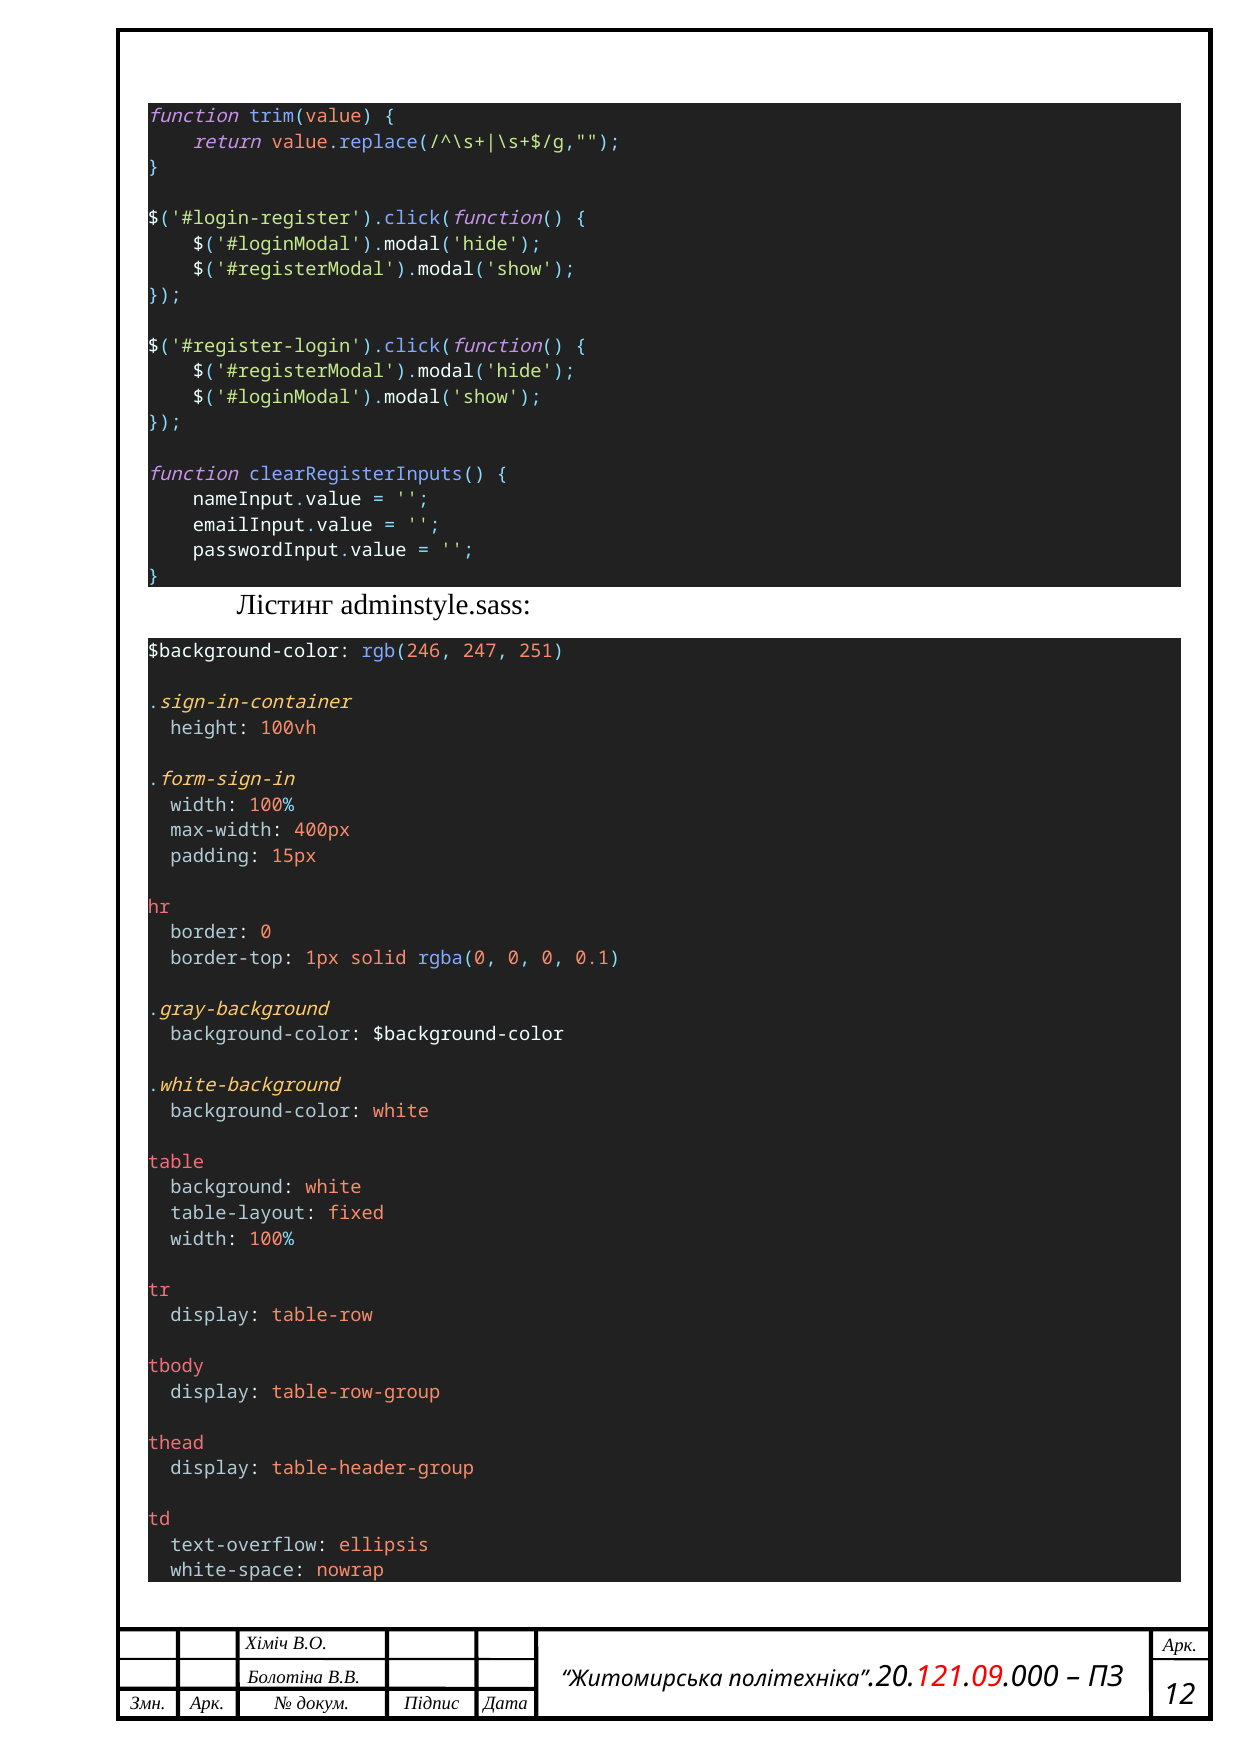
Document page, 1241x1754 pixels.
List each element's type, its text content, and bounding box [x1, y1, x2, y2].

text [148, 638, 1181, 1582]
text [148, 103, 1181, 587]
text Лістинг adminstyle.sass: [148, 587, 1181, 621]
